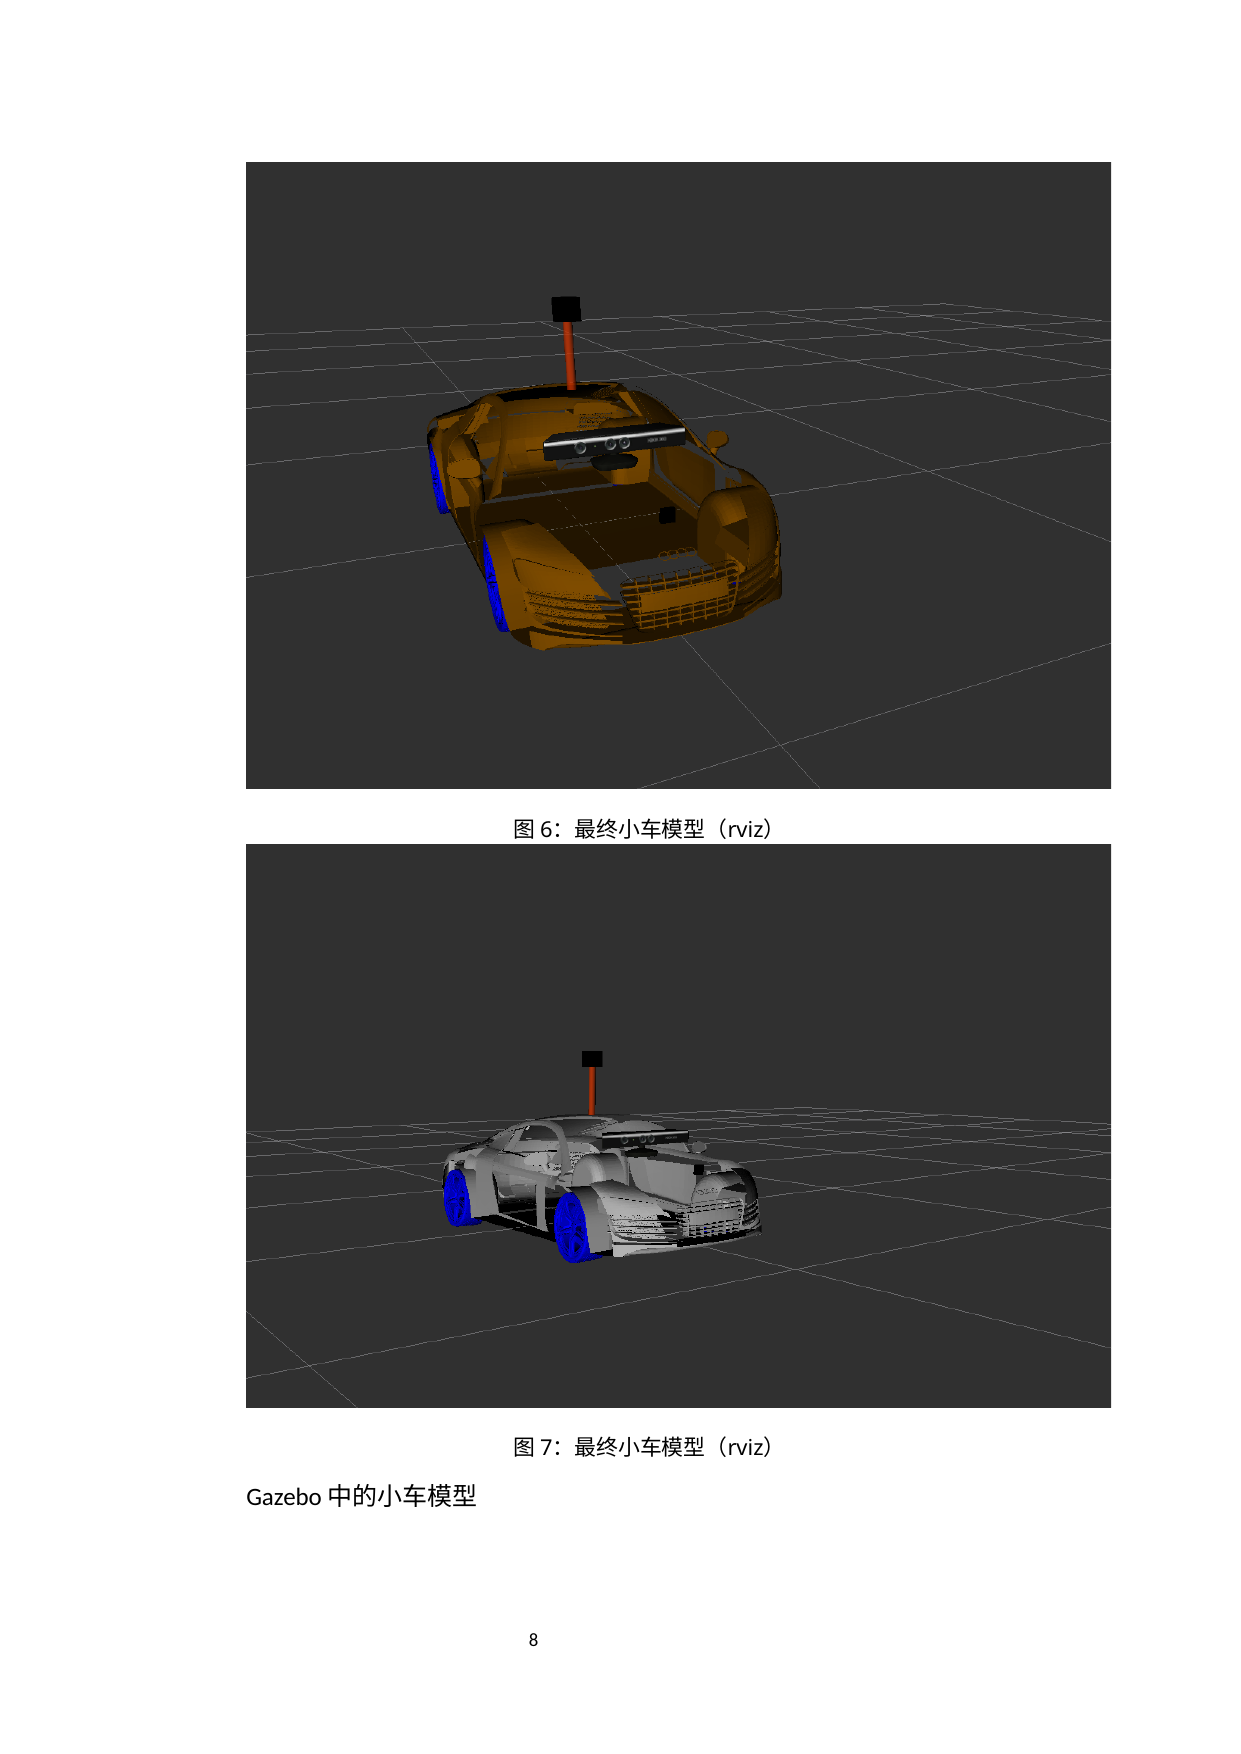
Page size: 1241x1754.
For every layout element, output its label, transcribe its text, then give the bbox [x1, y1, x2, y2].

picture [246, 844, 1112, 1408]
text 图7：最终小车模型（rviz） [187, 1429, 1053, 1462]
picture [246, 162, 1112, 789]
text Gazebo中的小车模型 [187, 1462, 1053, 1527]
text 图6：最终小车模型（rviz） [187, 812, 1053, 844]
